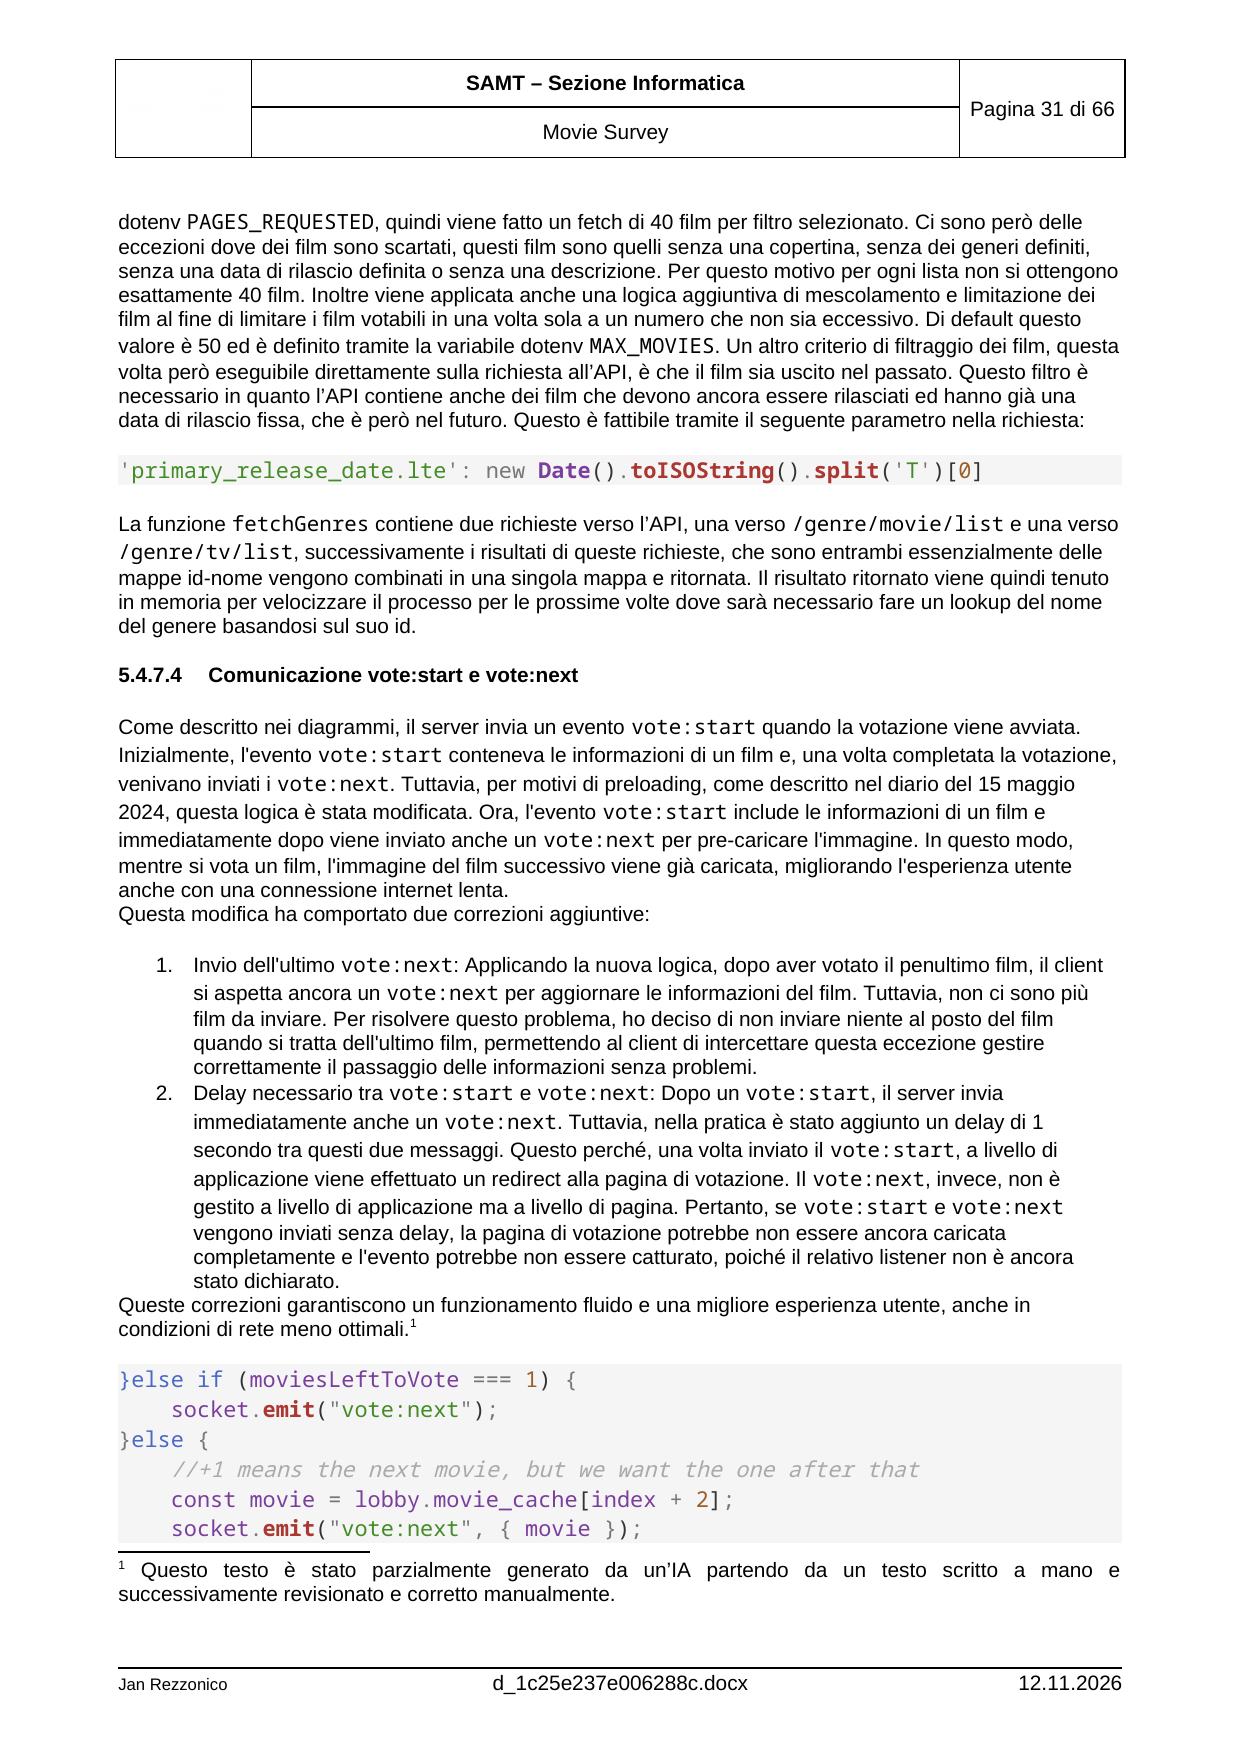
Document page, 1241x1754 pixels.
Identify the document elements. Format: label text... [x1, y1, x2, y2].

text 'primary_release_date.lte': new Date().toISOString().split('T')[0] [118, 455, 1122, 485]
text const movie = lobby.movie_cache[index + 2]; [118, 1484, 1122, 1513]
picture [115, 60, 251, 157]
list Delay necessario tra vote:start e vote:next: Dopo un vote:start, il server invia immediatamente anche un vote:next. Tuttavia, nella pratica è stato aggiunto un delay di 1 secondo tra questi due messaggi. Questo perché, una volta inviato il vote:start, a livello di applicazione viene effettuato un redirect alla pagina di votazione. Il vote:next, invece, non è gestito a livello di applicazione ma a livello di pagina. Pertanto, se vote:start e vote:next vengono inviati senza delay, la pagina di votazione potrebbe non essere ancora caricata completamente e l'evento potrebbe non essere catturato, poiché il relativo listener non è ancora stato dichiarato. [156, 1078, 1122, 1293]
text La funzione fetchGenres contiene due richieste verso l’API, una verso /genre/movie/list e una verso /genre/tv/list, successivamente i risultati di queste richieste, che sono entrambi essenzialmente delle mappe id-nome vengono combinati in una singola mappa e ritornata. Il risultato ritornato viene quindi tenuto in memoria per velocizzare il processo per le prossime volte dove sarà necessario fare un lookup del nome del genere basandosi sul suo id. [118, 509, 1122, 638]
text }else { [118, 1424, 1122, 1454]
text }else if (moviesLeftToVote === 1) { [118, 1364, 1122, 1394]
text Queste correzioni garantiscono un funzionamento fluido e una migliore esperienza utente, anche in condizioni di rete meno ottimali. [118, 1293, 1122, 1341]
subtitle Comunicazione vote:start e vote:next [118, 663, 1122, 687]
text socket.emit("vote:next"); [118, 1394, 1122, 1424]
text //+1 means the next movie, but we want the one after that [118, 1454, 1122, 1484]
text Come descritto nei diagrammi, il server invia un evento vote:start quando la votazione viene avviata. Inizialmente, l'evento vote:start conteneva le informazioni di un film e, una volta completata la votazione, venivano inviati i vote:next. Tuttavia, per motivi di preloading, come descritto nel diario del 15 maggio 2024, questa logica è stata modificata. Ora, l'evento vote:start include le informazioni di un film e immediatamente dopo viene inviato anche un vote:next per pre-caricare l'immagine. In questo modo, mentre si vota un film, l'immagine del film successivo viene già caricata, migliorando l'esperienza utente anche con una connessione internet lenta. [118, 712, 1122, 902]
text socket.emit("vote:next", { movie }); [118, 1513, 1122, 1543]
text Questa modifica ha comportato due correzioni aggiuntive: [118, 902, 1122, 926]
list Invio dell'ultimo vote:next: Applicando la nuova logica, dopo aver votato il penultimo film, il client si aspetta ancora un vote:next per aggiornare le informazioni del film. Tuttavia, non ci sono più film da inviare. Per risolvere questo problema, ho deciso di non inviare niente al posto del film quando si tratta dell'ultimo film, permettendo al client di intercettare questa eccezione gestire correttamente il passaggio delle informazioni senza problemi. [156, 950, 1122, 1078]
